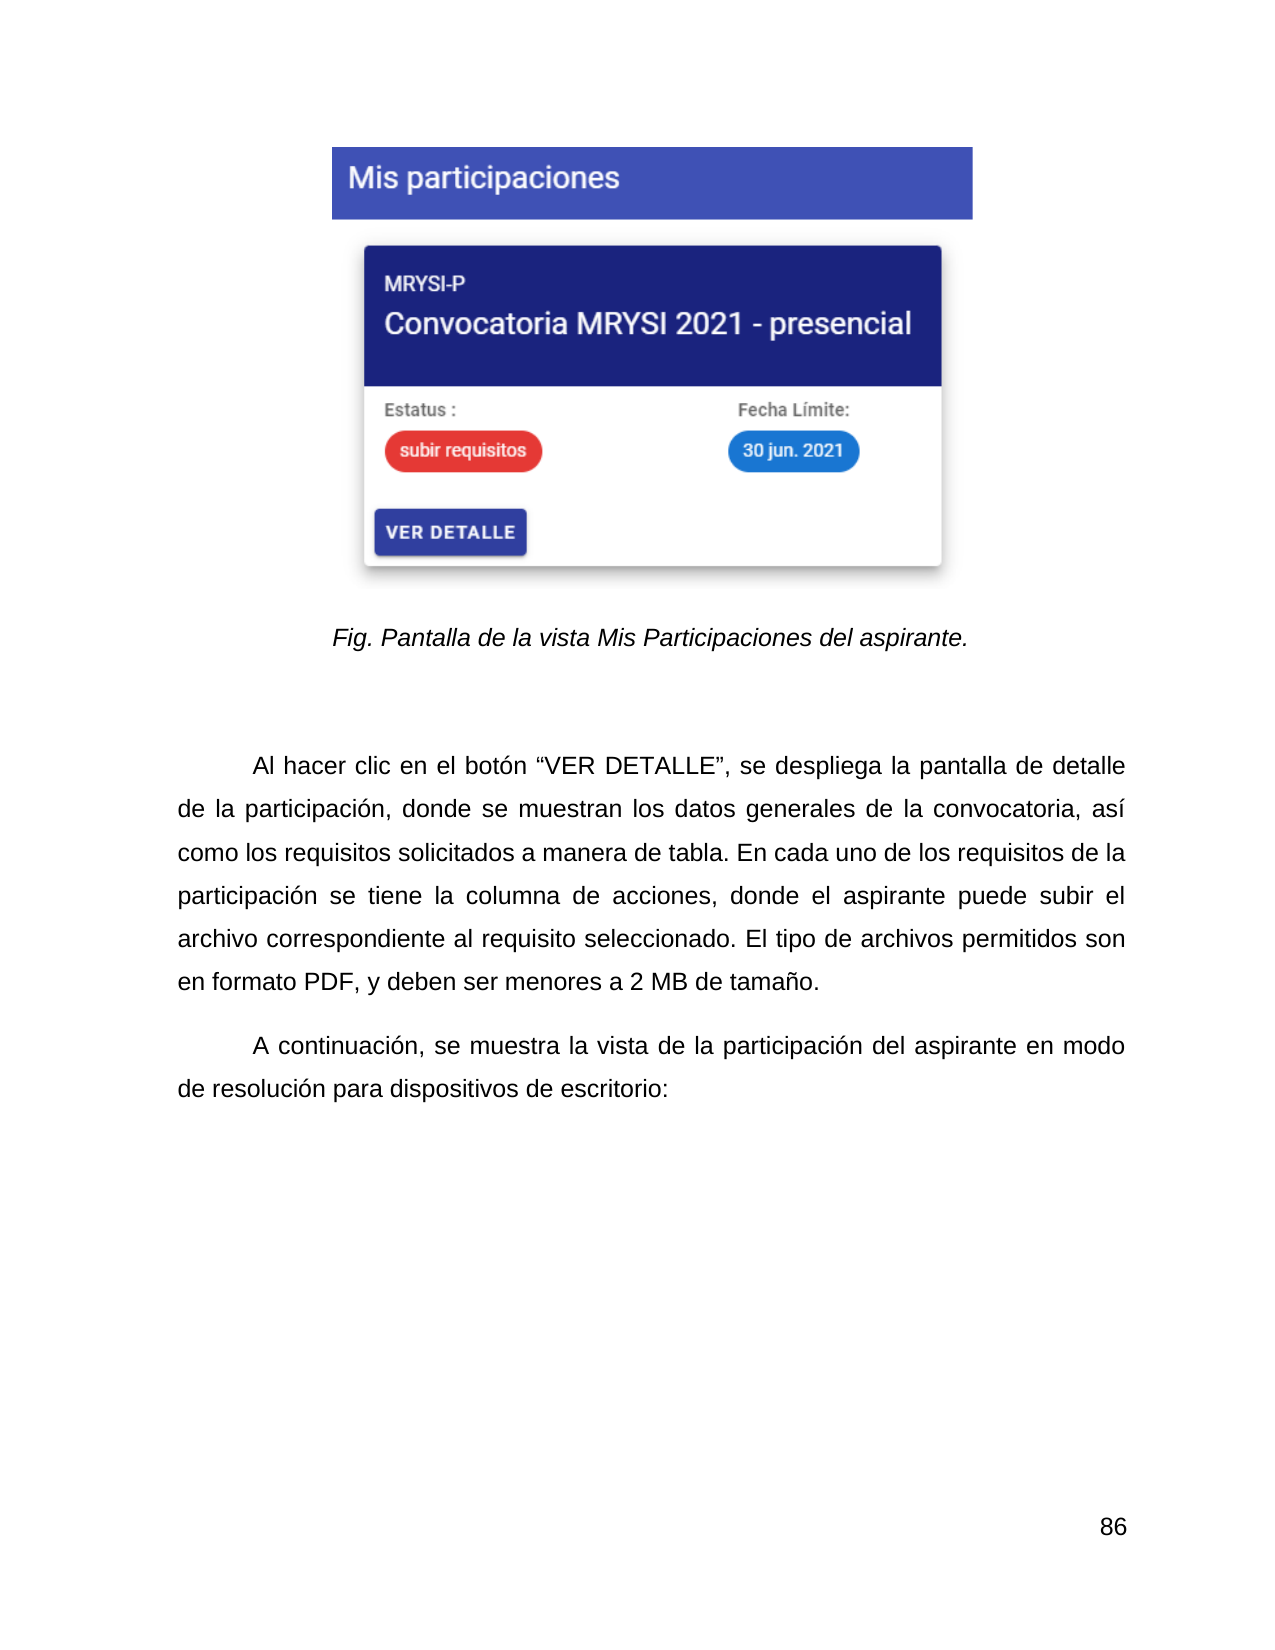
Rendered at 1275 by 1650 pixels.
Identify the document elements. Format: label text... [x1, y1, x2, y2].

text Fig. Pantalla de la vista Mis Participaciones del aspirante. [177, 623, 1127, 652]
text Al hacer clic en el botón “VER DETALLE”, se despliega la pantalla de detalle de la participación, donde se muestran los datos generales de la convocatoria, así como los requisitos solicitados a manera de tabla. En cada uno de los requisitos de la participación se tiene la columna de acciones, donde el aspirante puede subir el archivo correspondiente al requisito seleccionado. El tipo de archivos permitidos son en formato PDF, y deben ser menores a 2 MB de tamaño. [177, 751, 1127, 996]
text A continuación, se muestra la vista de la participación del aspirante en modo de resolución para dispositivos de escritorio: [177, 1031, 1127, 1103]
picture [332, 147, 973, 589]
